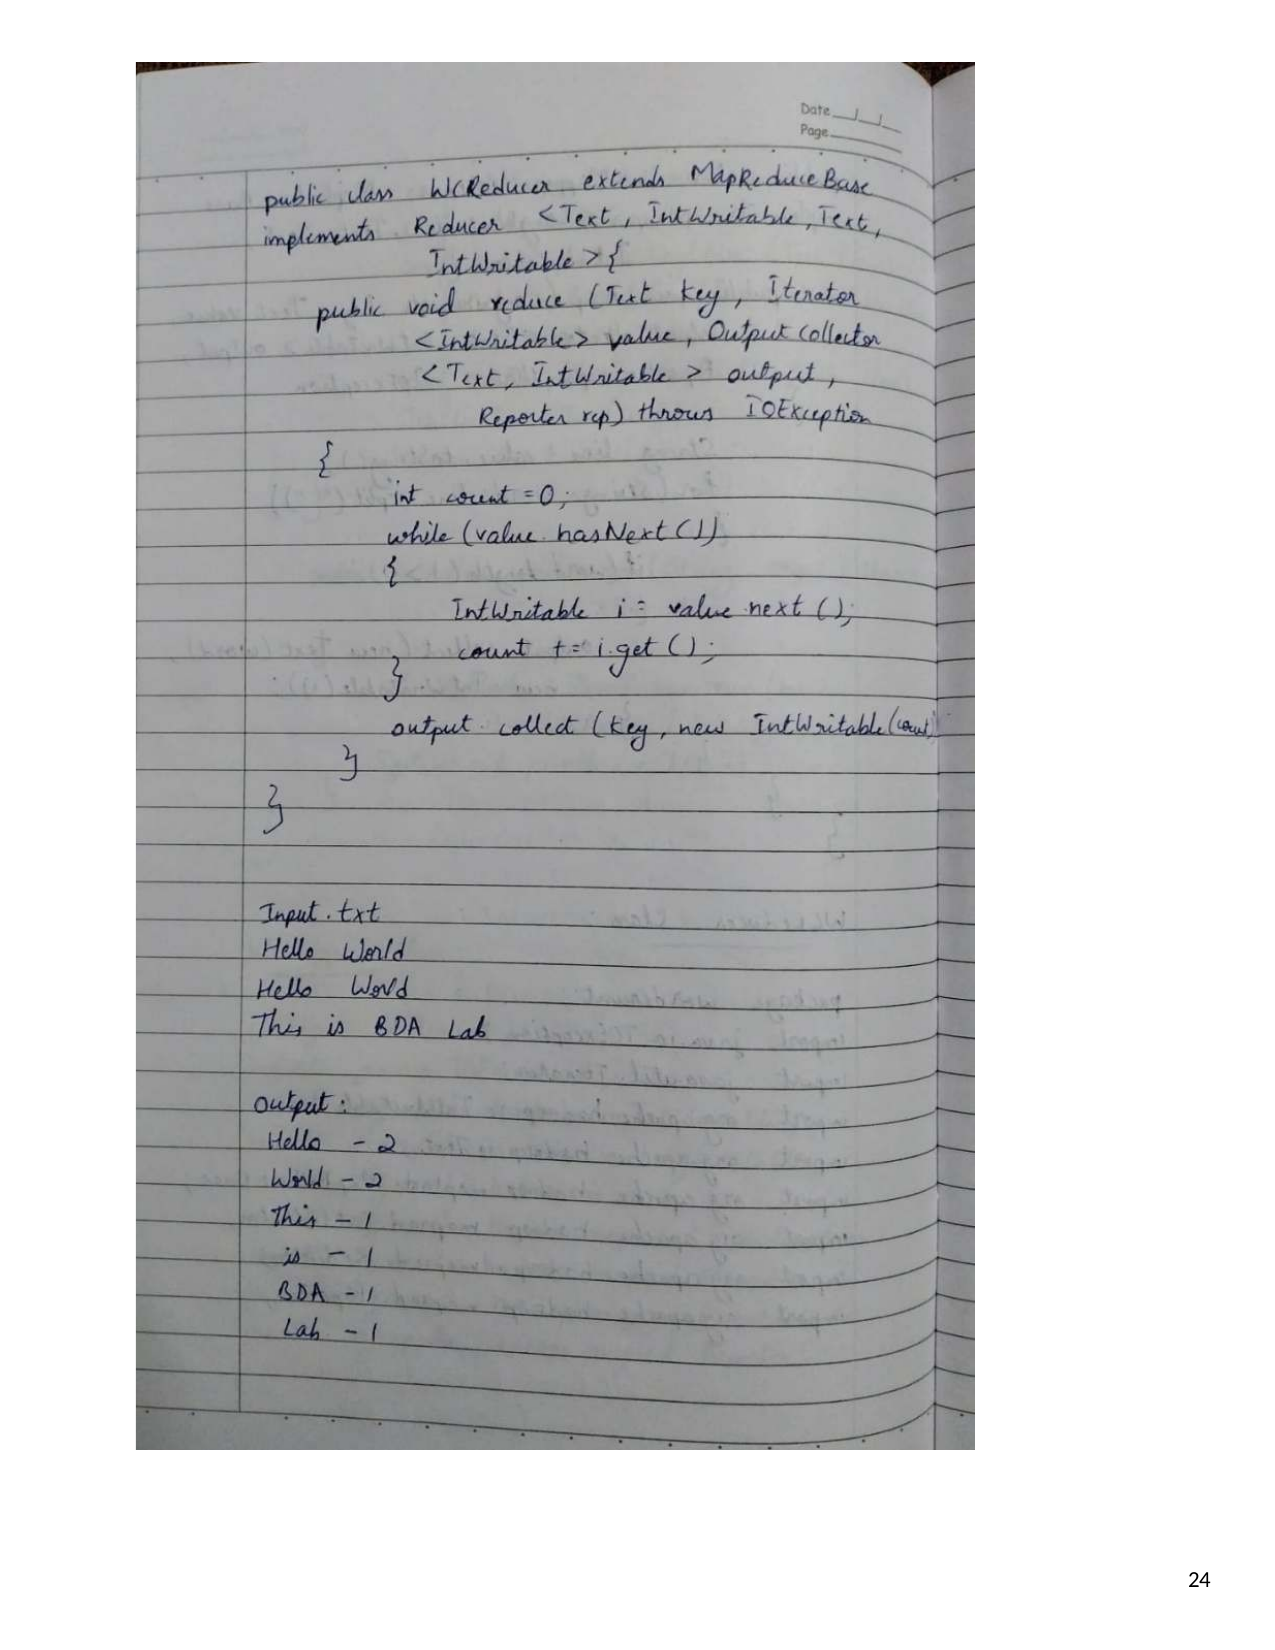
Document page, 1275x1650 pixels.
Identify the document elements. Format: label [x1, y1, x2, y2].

picture [135, 62, 975, 1450]
